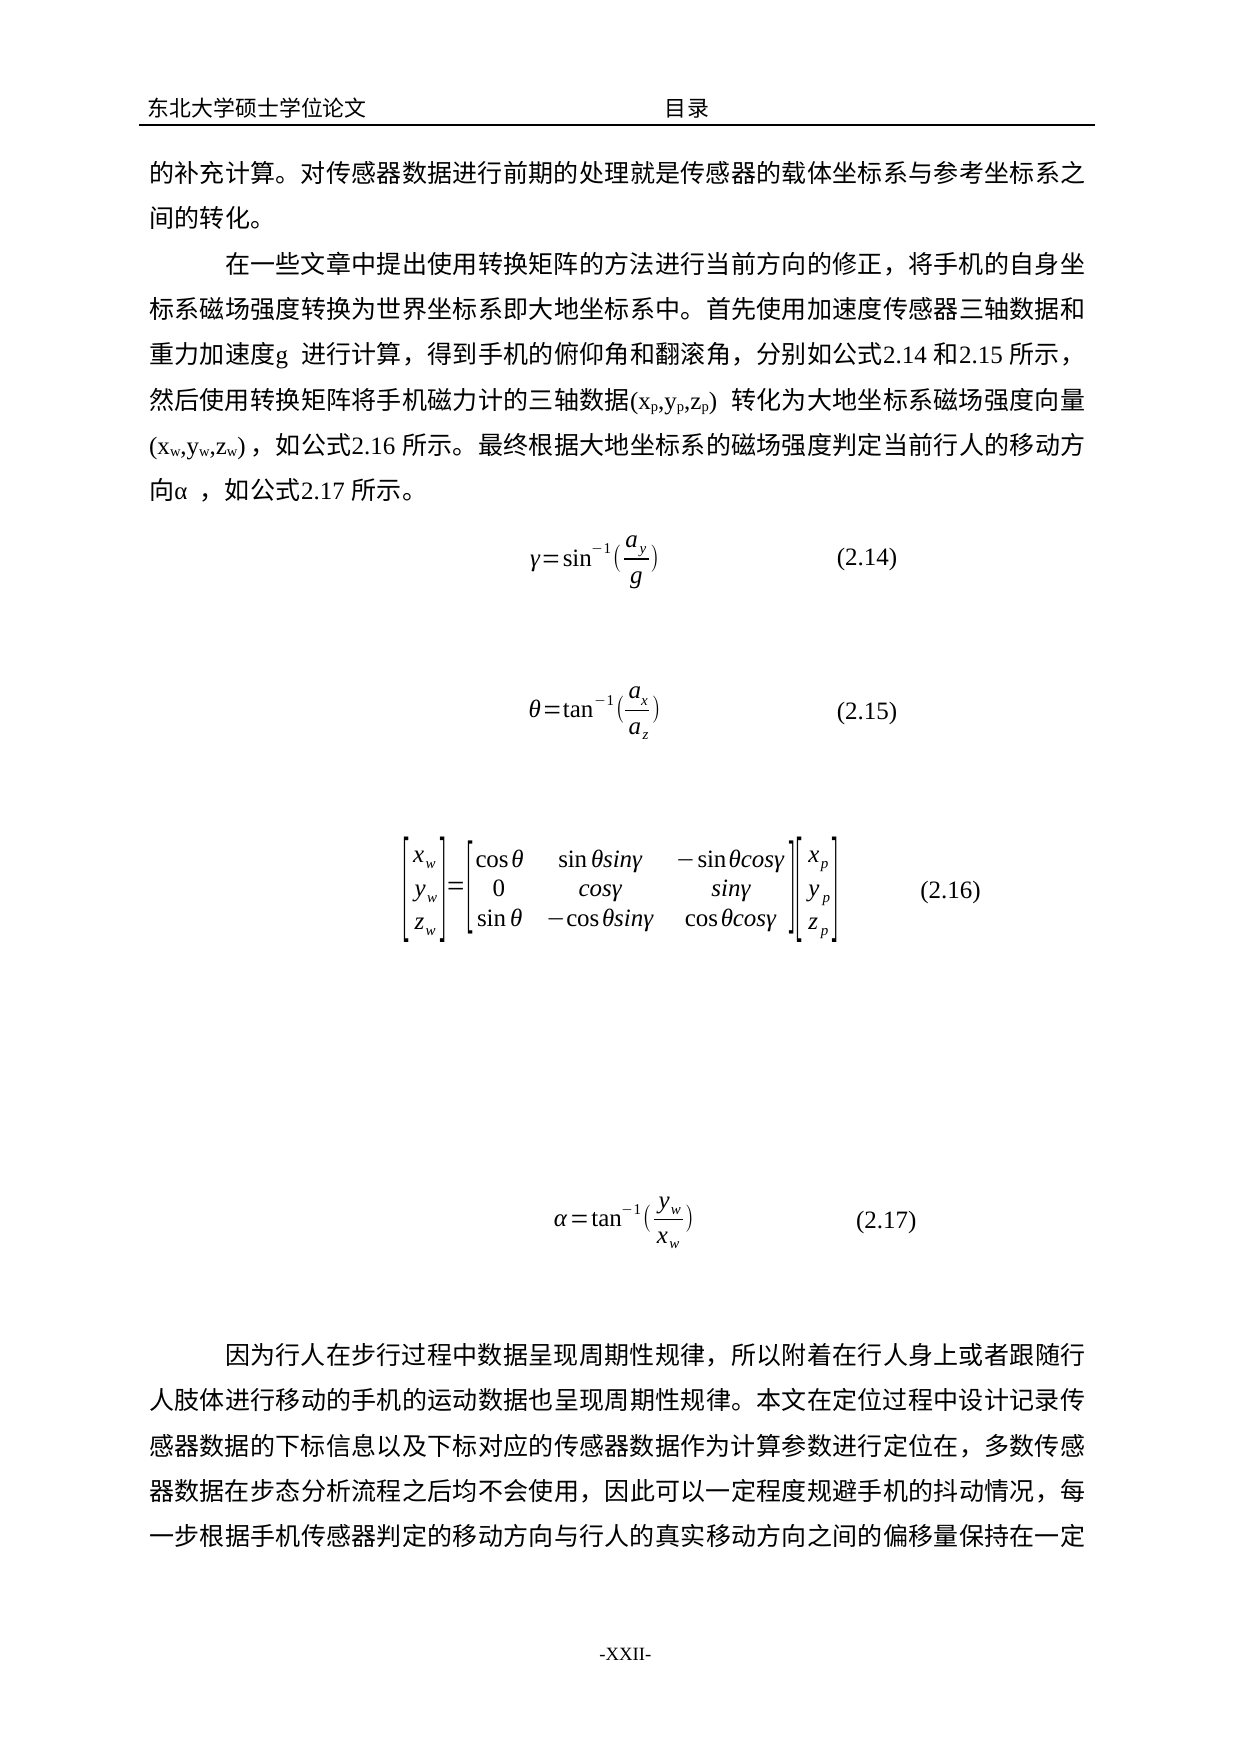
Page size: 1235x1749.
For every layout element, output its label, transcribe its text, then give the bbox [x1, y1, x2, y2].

text (2.14) [149, 512, 1085, 602]
text (2.15) [149, 665, 1085, 756]
text 在一些文章中提出使用转换矩阵的方法进行当前方向的修正，将手机的自身坐标系磁场强度转换为世界坐标系即大地坐标系中。首先使用加速度传感器三轴数据和重力加速度g进行计算，得到手机的俯仰角和翻滚角，分别如公式2.14和2.15所示，然后使用转换矩阵将手机磁力计的三轴数据(xp,yp,zp)转化为大地坐标系磁场强度向量(xw,yw,zw)，如公式2.16所示。最终根据大地坐标系的磁场强度判定当前行人的移动方向α，如公式2.17所示。 [149, 240, 1085, 512]
text (2.16) [149, 822, 1085, 958]
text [149, 1331, 1085, 1558]
text (2.17) [149, 1174, 1085, 1265]
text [149, 149, 1085, 240]
